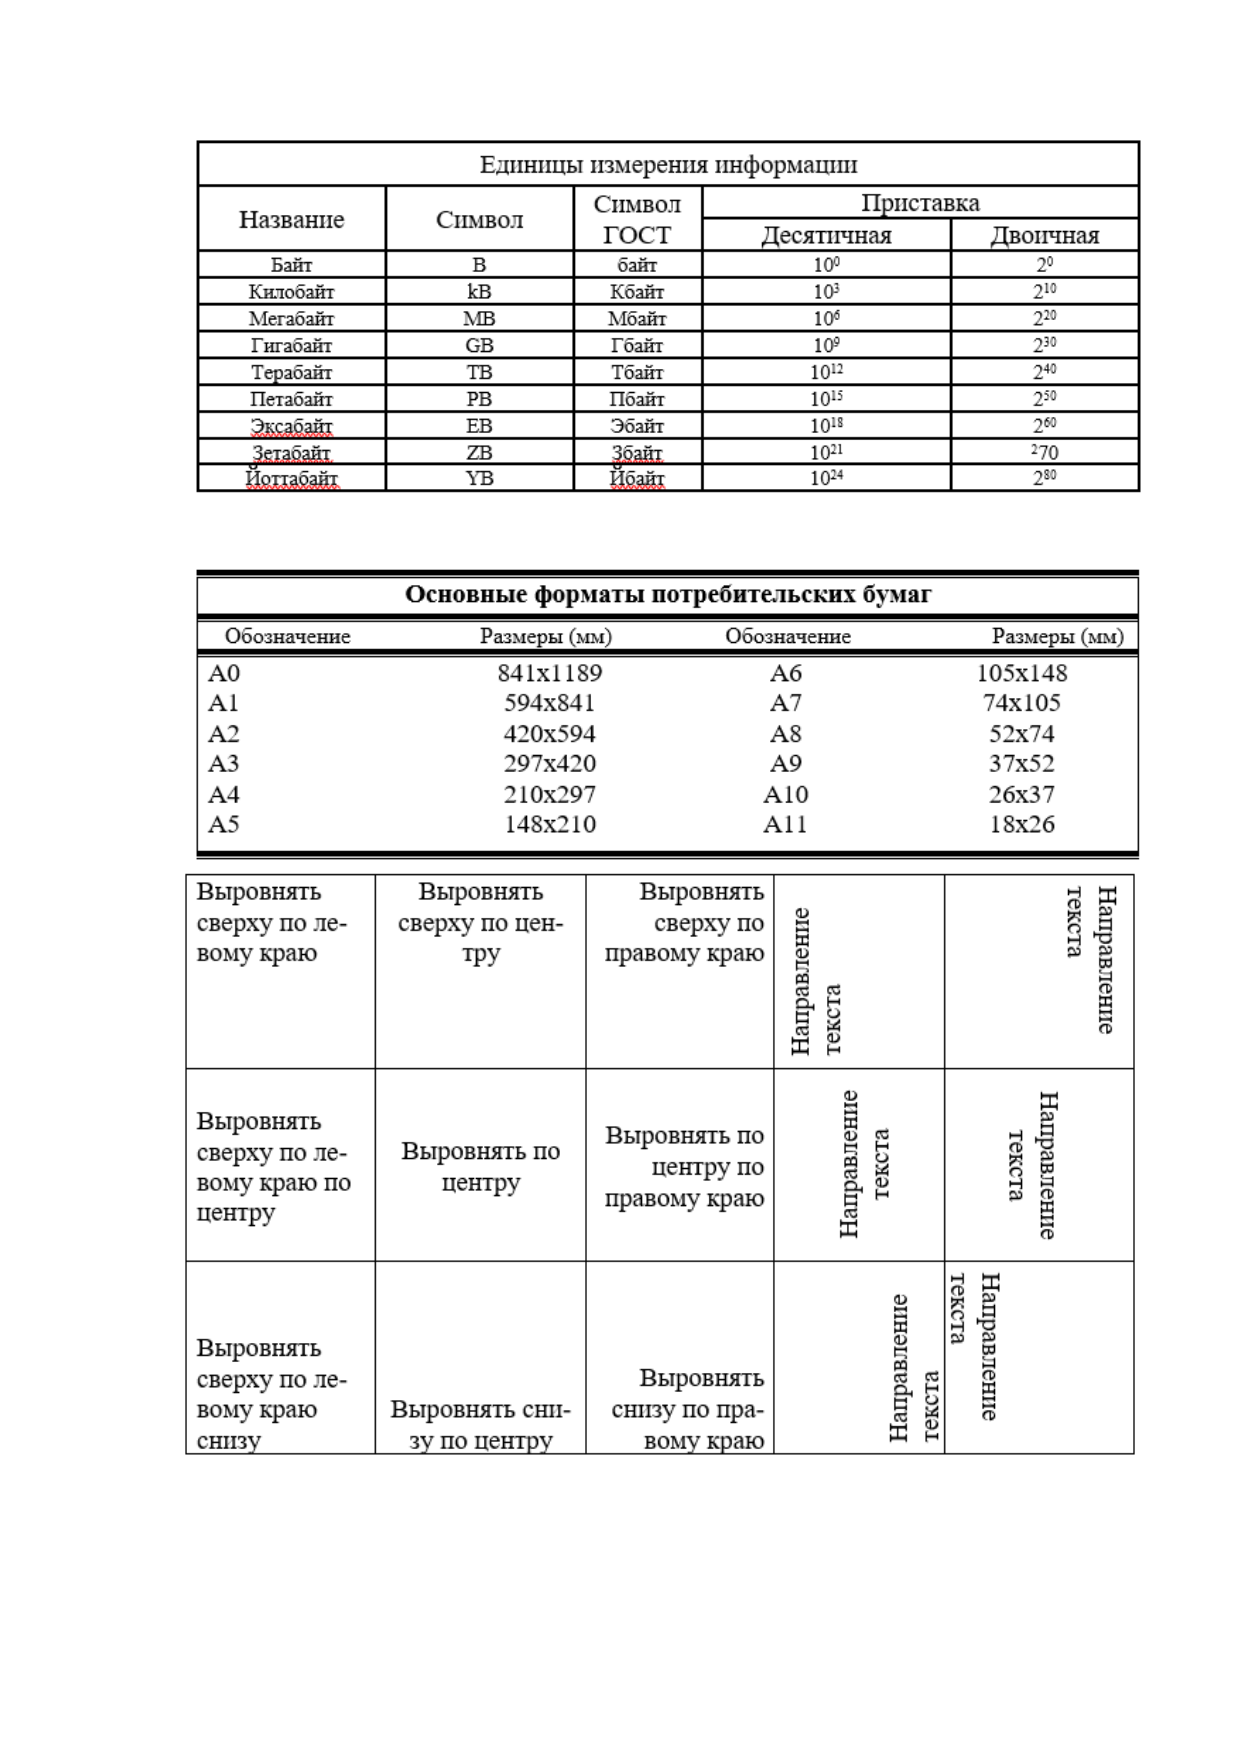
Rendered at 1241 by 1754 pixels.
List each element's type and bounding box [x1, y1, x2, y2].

picture [177, 118, 1152, 1469]
